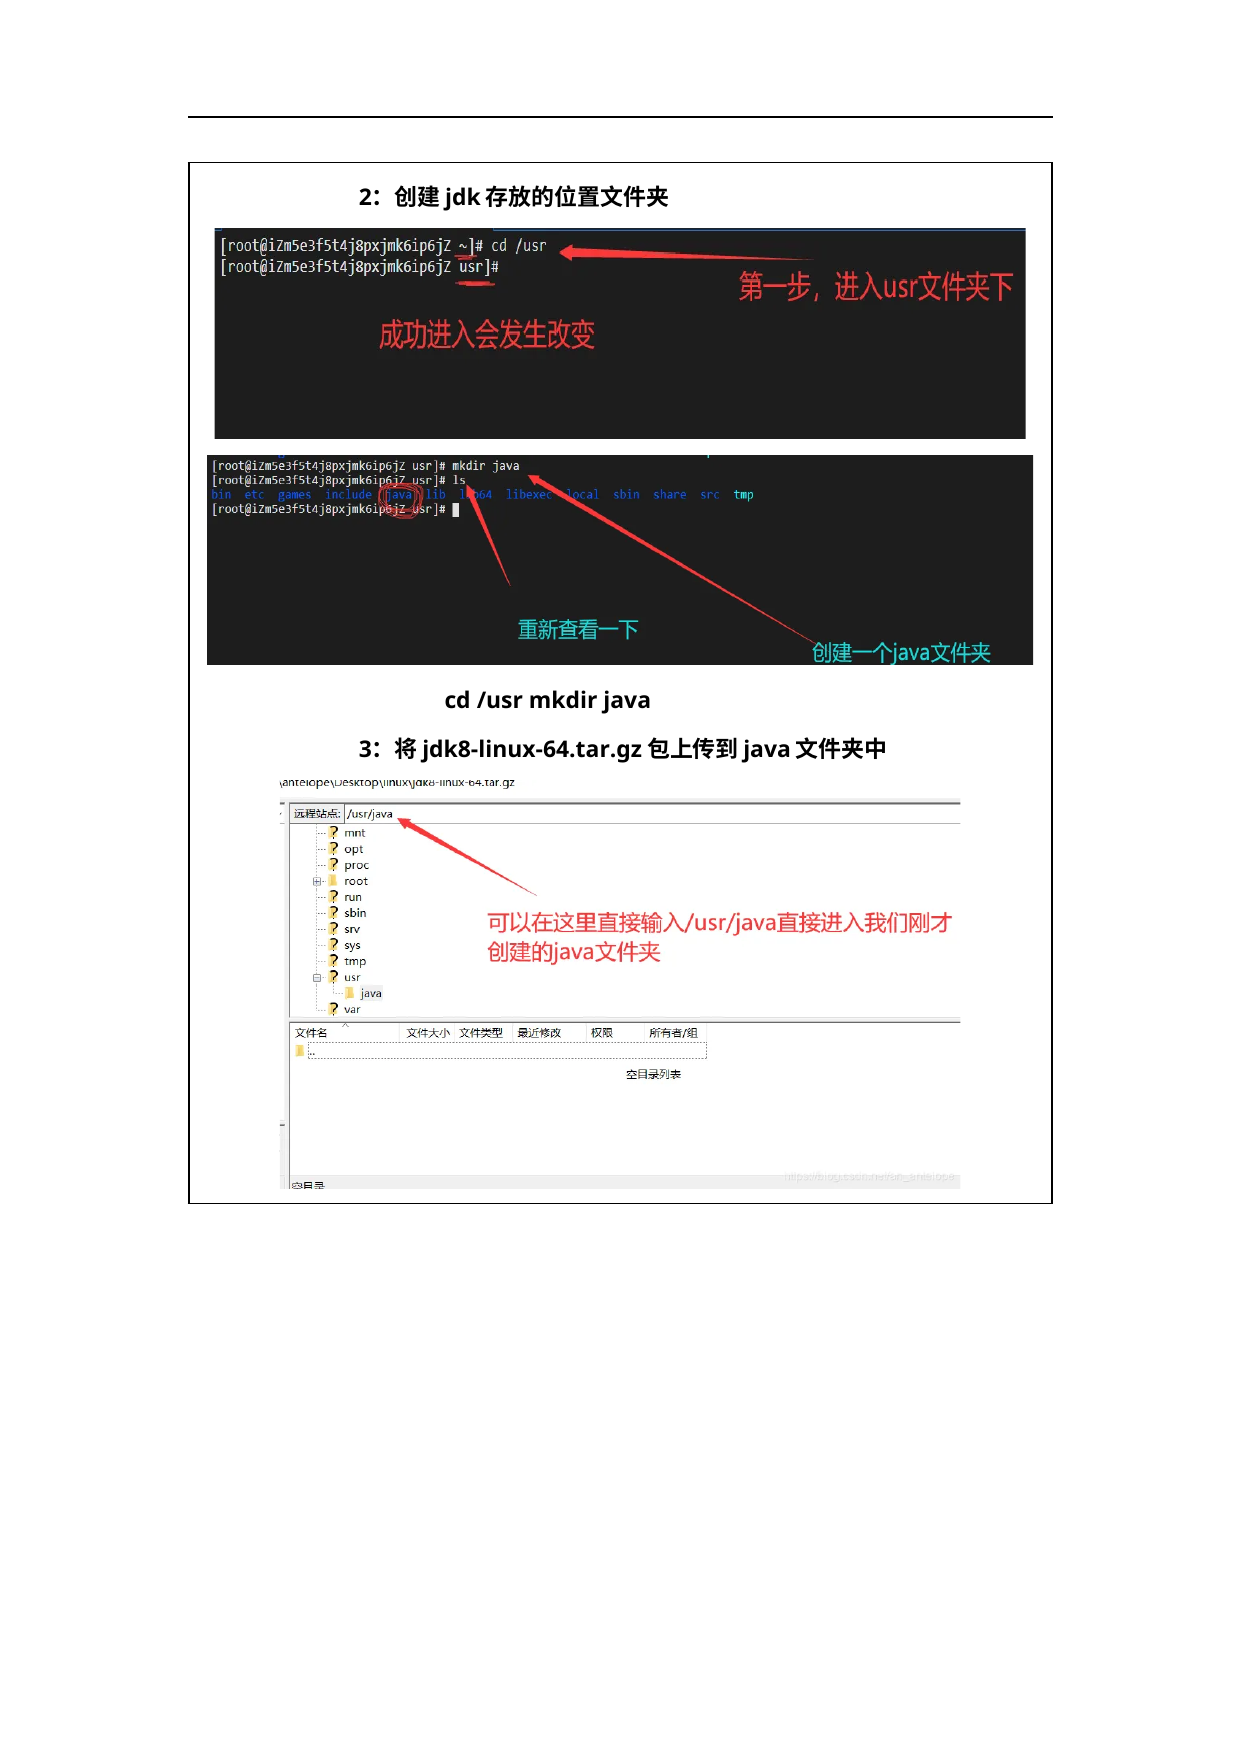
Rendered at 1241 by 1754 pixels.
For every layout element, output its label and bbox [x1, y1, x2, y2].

table_cell [190, 163, 1051, 1203]
picture [207, 455, 1034, 665]
picture [279, 780, 961, 1189]
picture [214, 228, 1026, 439]
